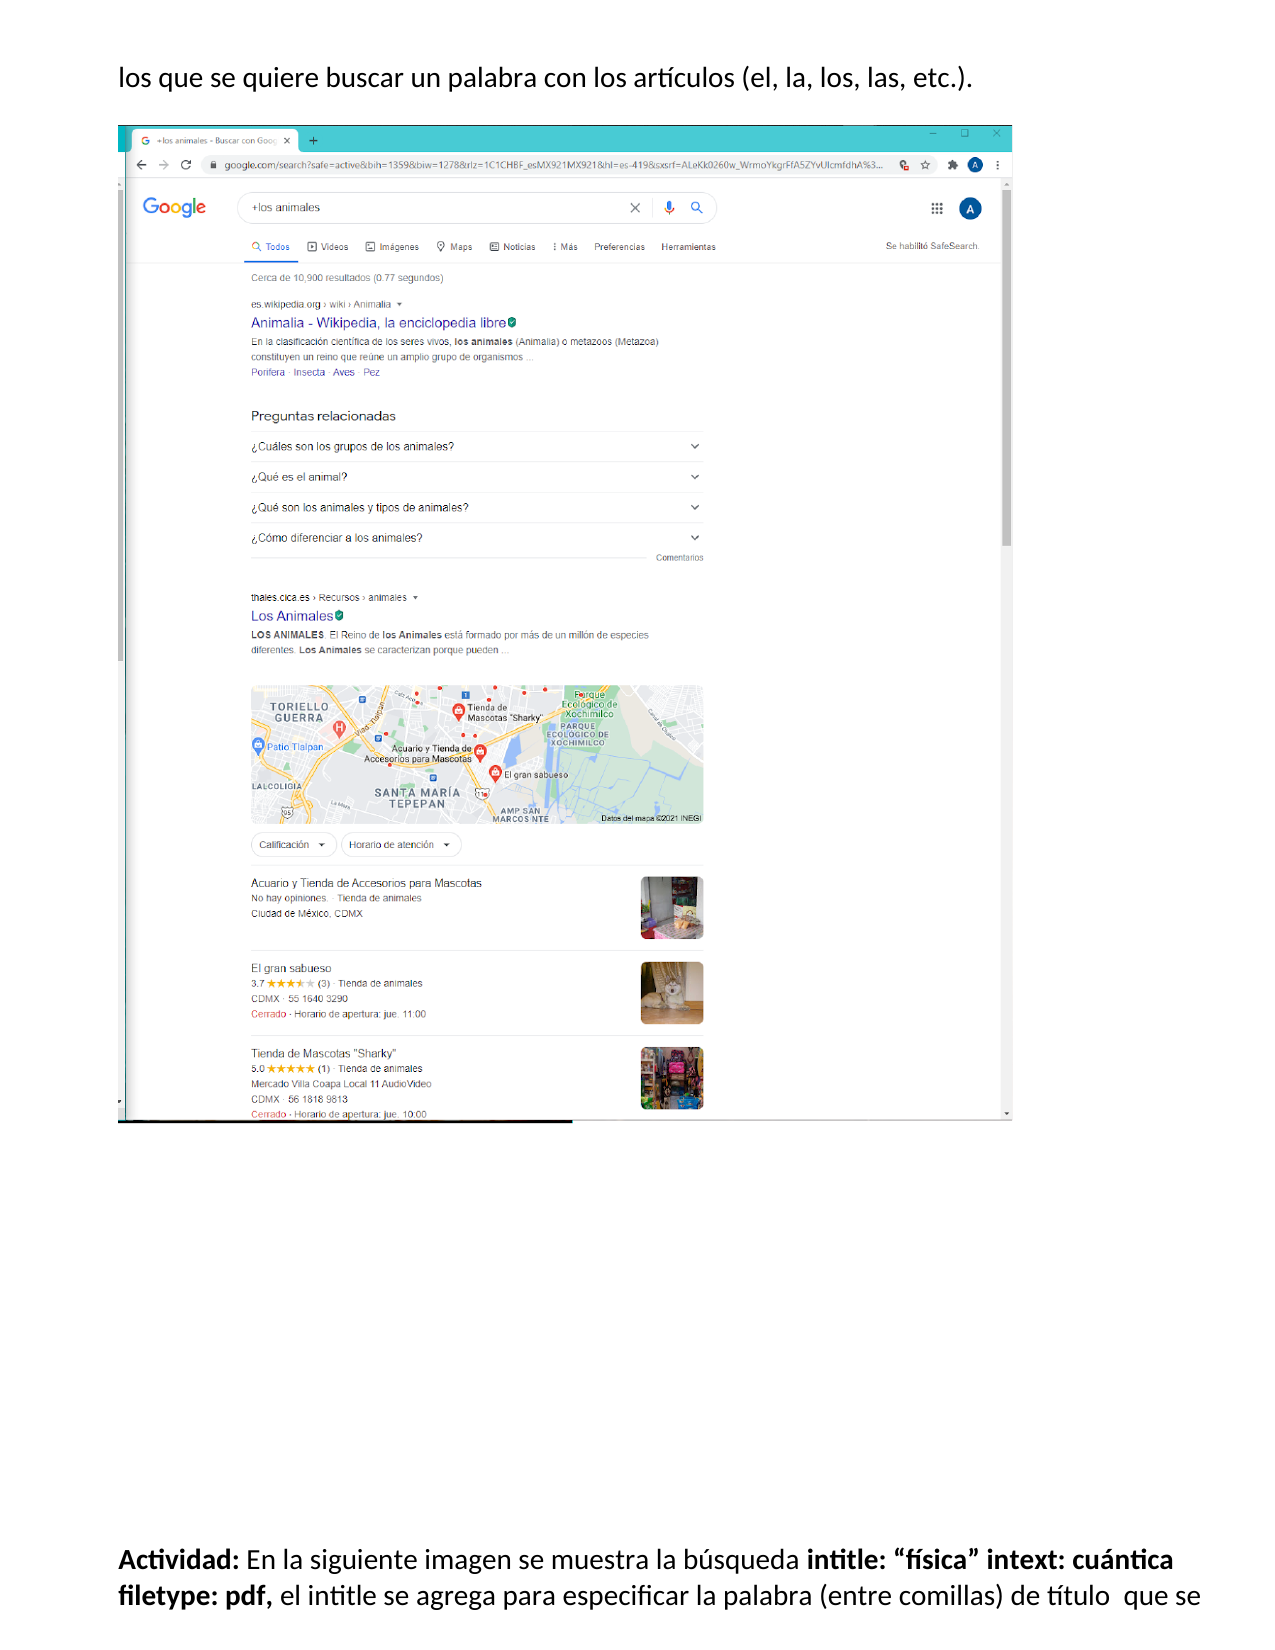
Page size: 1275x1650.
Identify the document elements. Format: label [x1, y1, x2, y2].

text [118, 1541, 1205, 1612]
text [118, 59, 1205, 95]
picture [118, 125, 1013, 1134]
